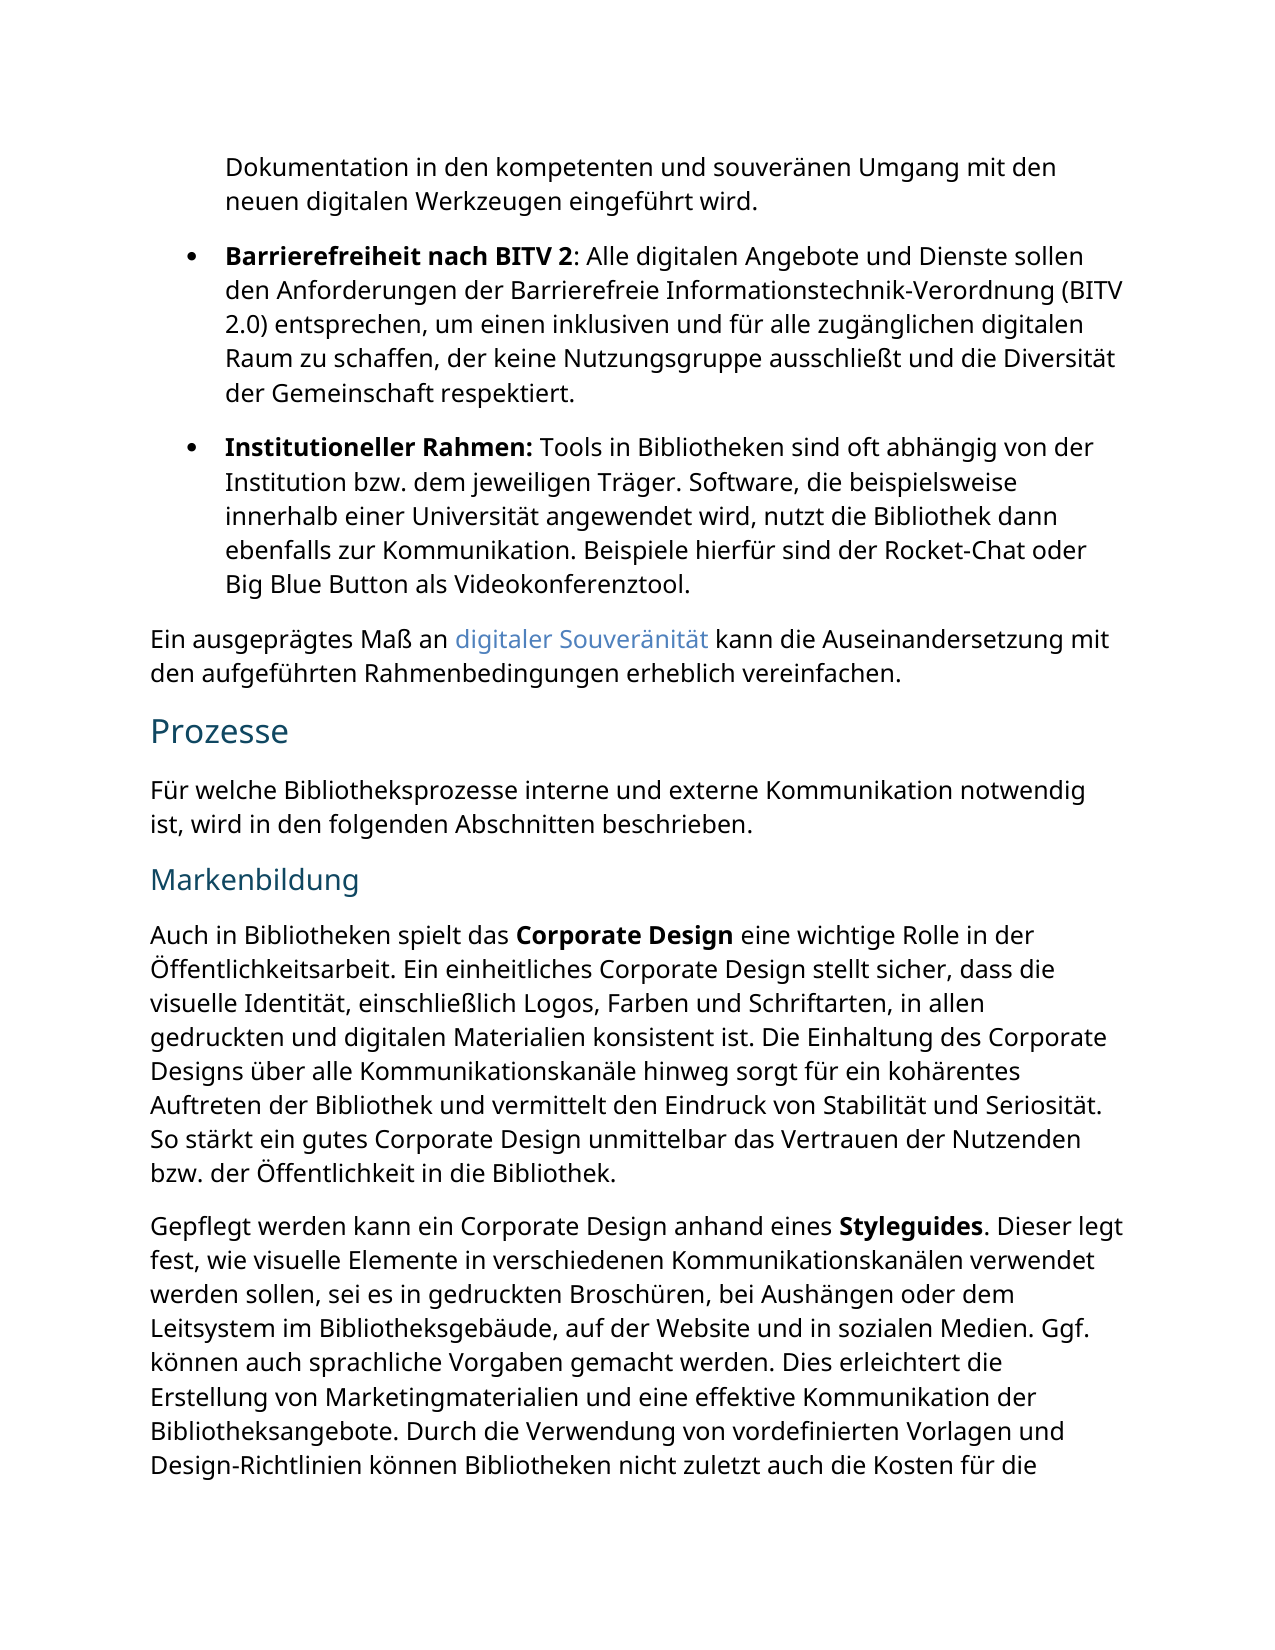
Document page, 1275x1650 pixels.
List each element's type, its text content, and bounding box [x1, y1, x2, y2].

text Ein ausgeprägtes Maß an digitaler Souveränität kann die Auseinandersetzung mit den aufgeführten Rahmenbedingungen erheblich vereinfachen. [150, 621, 1125, 689]
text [150, 1209, 1125, 1481]
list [187, 150, 1125, 218]
text Auch in Bibliotheken spielt das Corporate Design eine wichtige Rolle in der Öffentlichkeitsarbeit. Ein einheitliches Corporate Design stellt sicher, dass die visuelle Identität, einschließlich Logos, Farben und Schriftarten, in allen gedruckten und digitalen Materialien konsistent ist. Die Einhaltung des Corporate Designs über alle Kommunikationskanäle hinweg sorgt für ein kohärentes Auftreten der Bibliothek und vermittelt den Eindruck von Stabilität und Seriosität. So stärkt ein gutes Corporate Design unmittelbar das Vertrauen der Nutzenden bzw. der Öffentlichkeit in die Bibliothek. [150, 918, 1125, 1190]
subtitle Markenbildung [150, 859, 1125, 899]
text Für welche Bibliotheksprozesse interne und externe Kommunikation notwendig ist, wird in den folgenden Abschnitten beschrieben. [150, 772, 1125, 840]
subtitle Prozesse [150, 708, 1125, 753]
list Barrierefreiheit nach BITV 2: Alle digitalen Angebote und Dienste sollen den Anforderungen der Barrierefreie Informationstechnik-Verordnung (BITV 2.0) entsprechen, um einen inklusiven und für alle zugänglichen digitalen Raum zu schaffen, der keine Nutzungsgruppe ausschließt und die Diversität der Gemeinschaft respektiert. [187, 239, 1125, 409]
list Institutioneller Rahmen: Tools in Bibliotheken sind oft abhängig von der Institution bzw. dem jeweiligen Träger. Software, die beispielsweise innerhalb einer Universität angewendet wird, nutzt die Bibliothek dann ebenfalls zur Kommunikation. Beispiele hierfür sind der Rocket-Chat oder Big Blue Button als Videokonferenztool. [187, 430, 1125, 600]
